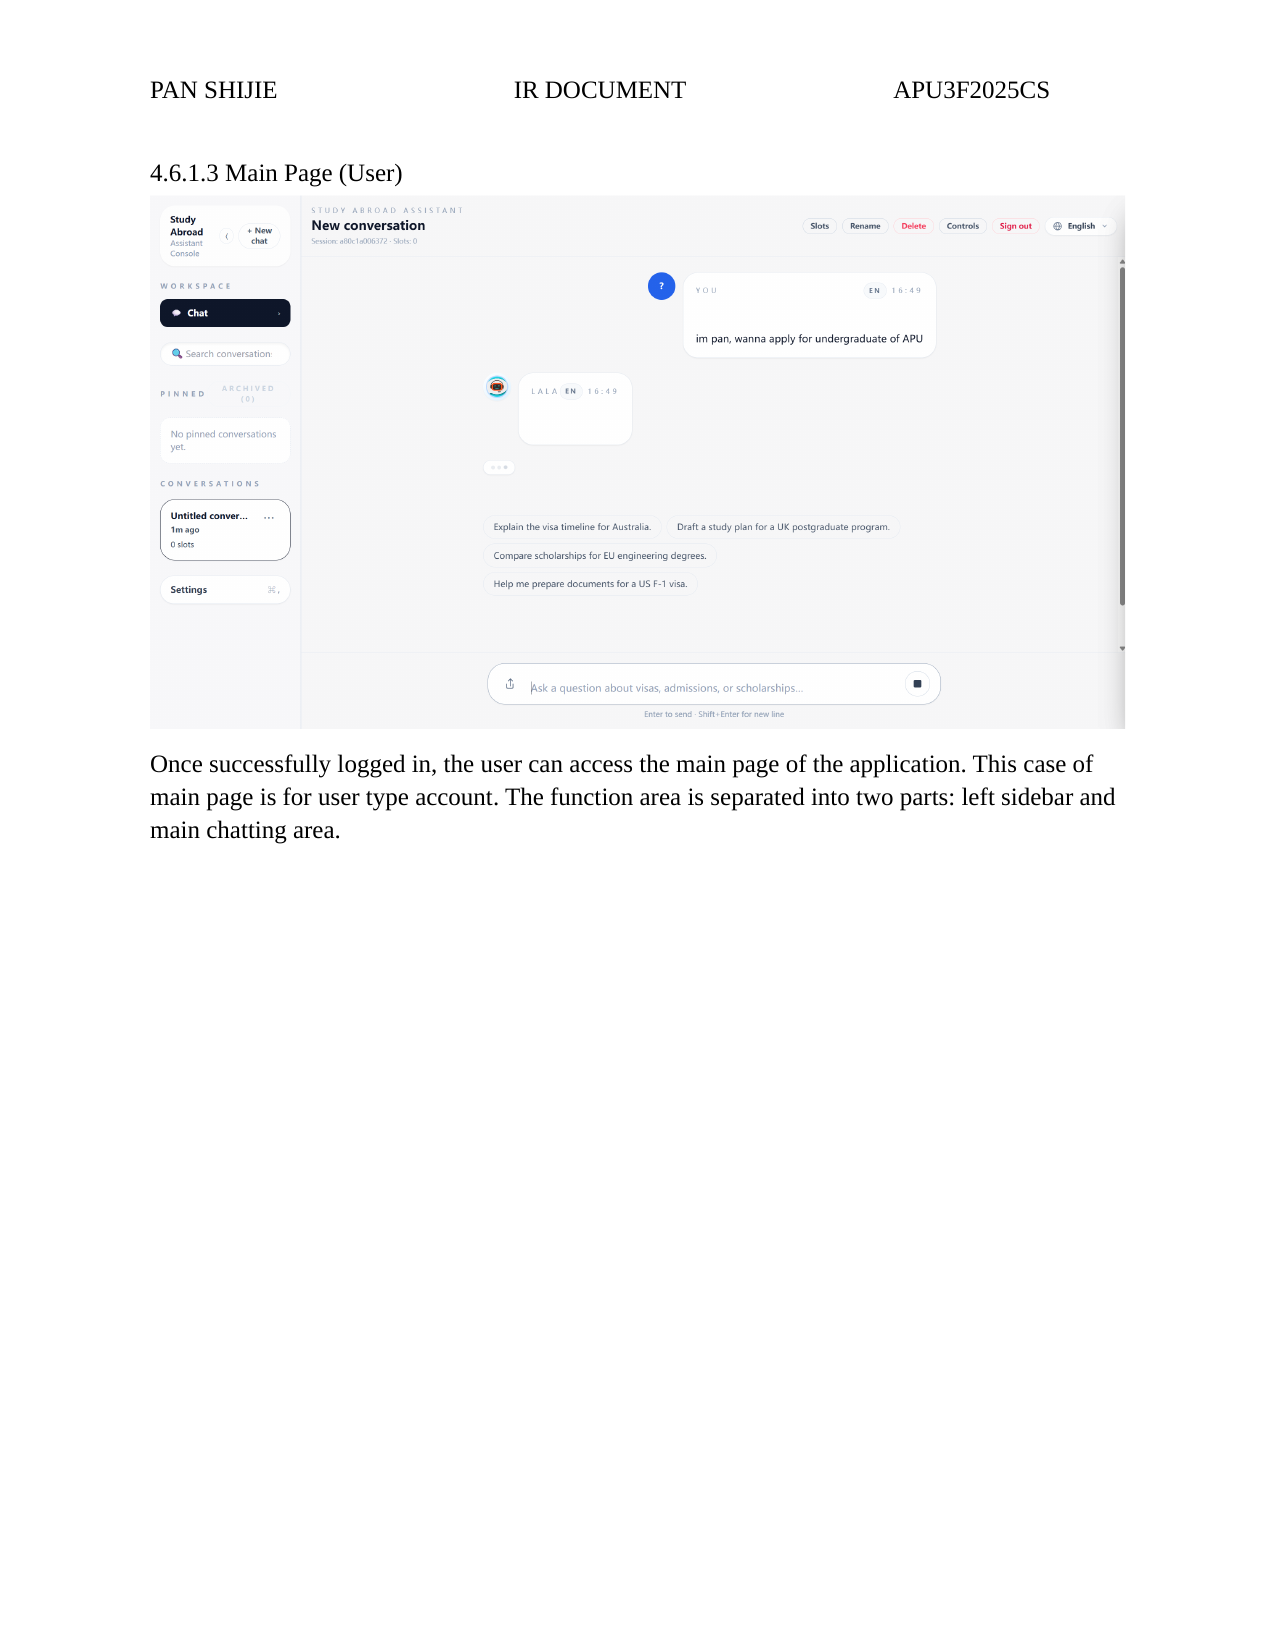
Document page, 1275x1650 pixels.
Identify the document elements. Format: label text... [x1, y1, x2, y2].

subtitle 4.6.1.3 Main Page (User) [150, 158, 1125, 187]
picture [150, 195, 1125, 729]
text Once successfully logged in, the user can access the main page of the application. This case of main page is for user type account. The function area is separated into two parts: left sidebar and main chatting area. [150, 749, 1125, 844]
